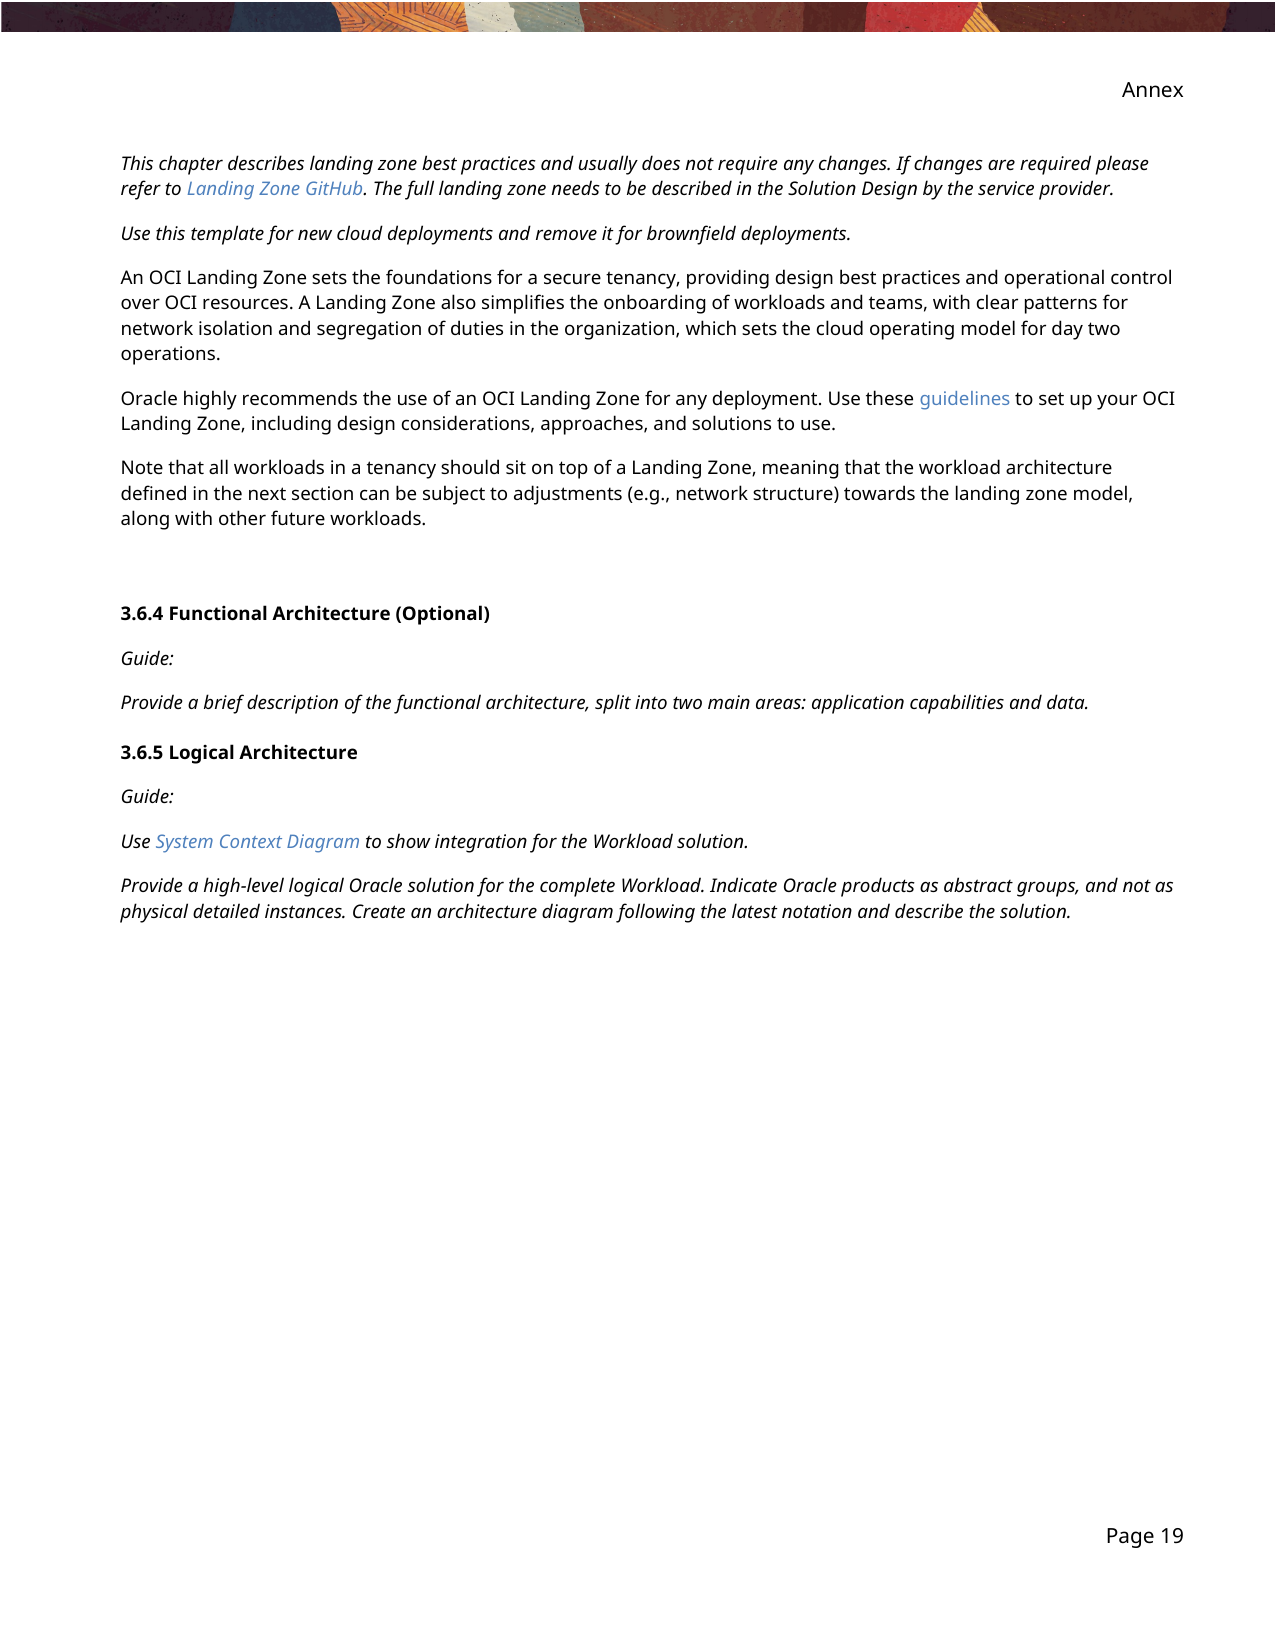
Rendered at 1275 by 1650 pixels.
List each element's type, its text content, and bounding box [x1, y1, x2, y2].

subtitle Functional Architecture (Optional) [120, 601, 1184, 626]
text This chapter describes landing zone best practices and usually does not require any changes. If changes are required please refer to Landing Zone GitHub. The full landing zone needs to be described in the Solution Design by the service provider. [120, 150, 1184, 201]
subtitle Logical Architecture [120, 739, 1184, 765]
text Guide: [120, 784, 1184, 809]
text Note that all workloads in a tenancy should sit on top of a Landing Zone, meaning that the workload architecture defined in the next section can be subject to adjustments (e.g., network structure) towards the landing zone model, along with other future workloads. [120, 455, 1184, 531]
text Use this template for new cloud deployments and remove it for brownfield deployments. [120, 220, 1184, 245]
text Guide: [120, 645, 1184, 670]
picture [1, 2, 1275, 32]
text Oracle highly recommends the use of an OCI Landing Zone for any deployment. Use these guidelines to set up your OCI Landing Zone, including design considerations, approaches, and solutions to use. [120, 385, 1184, 436]
text Use System Context Diagram to show integration for the Workload solution. [120, 828, 1184, 854]
text An OCI Landing Zone sets the foundations for a secure tenancy, providing design best practices and operational control over OCI resources. A Landing Zone also simplifies the onboarding of workloads and teams, with clear patterns for network isolation and segregation of duties in the organization, which sets the cloud operating model for day two operations. [120, 264, 1184, 366]
text Provide a high-level logical Oracle solution for the complete Workload. Indicate Oracle products as abstract groups, and not as physical detailed instances. Create an architecture diagram following the latest notation and describe the solution. [120, 872, 1184, 923]
text Provide a brief description of the functional architecture, split into two main areas: application capabilities and data. [120, 689, 1184, 714]
